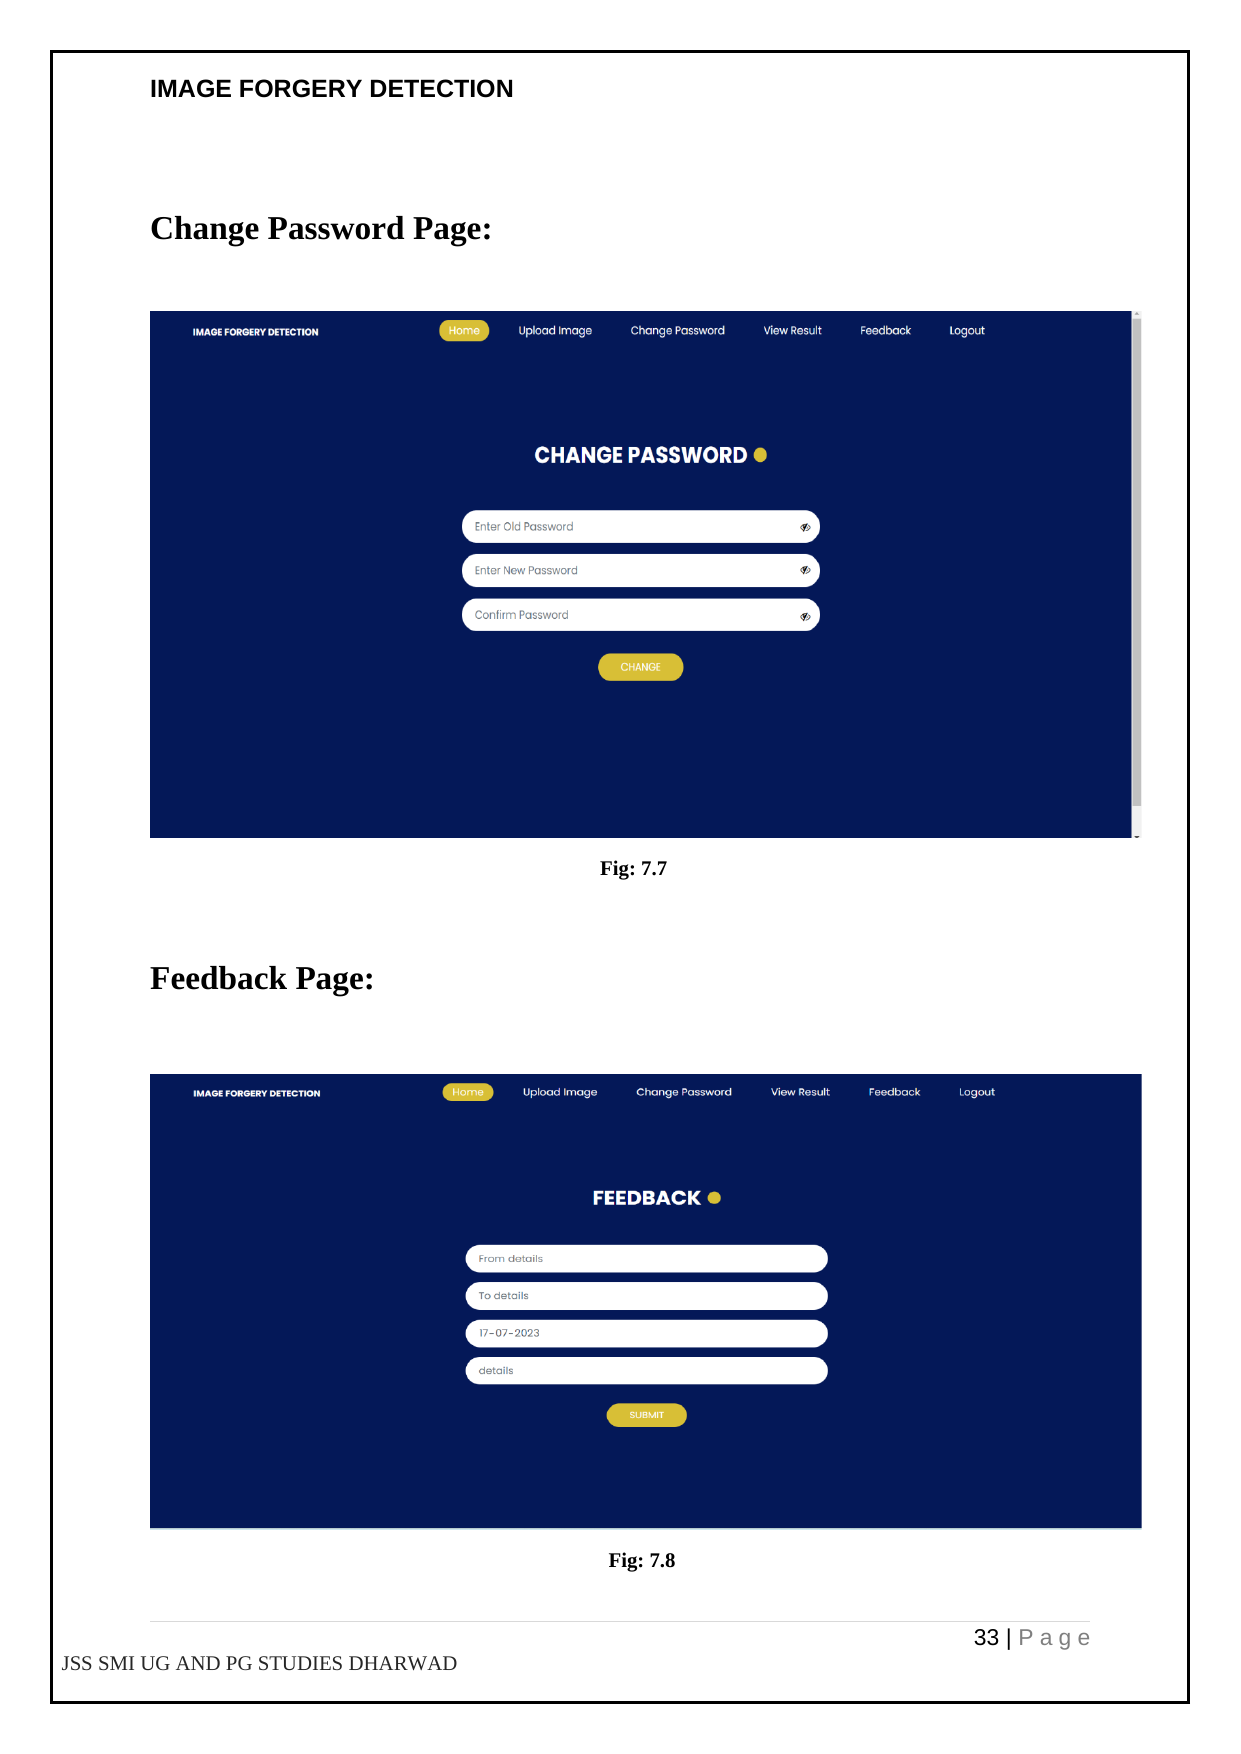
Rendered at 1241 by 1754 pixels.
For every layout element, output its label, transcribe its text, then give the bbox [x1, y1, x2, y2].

picture [150, 1074, 1142, 1530]
text Fig: 7.8 [150, 1548, 1090, 1572]
text Feedback Page: [150, 958, 1090, 996]
text Fig: 7.7 [150, 856, 1090, 880]
text Change Password Page: [150, 208, 1090, 246]
picture [150, 311, 1142, 838]
